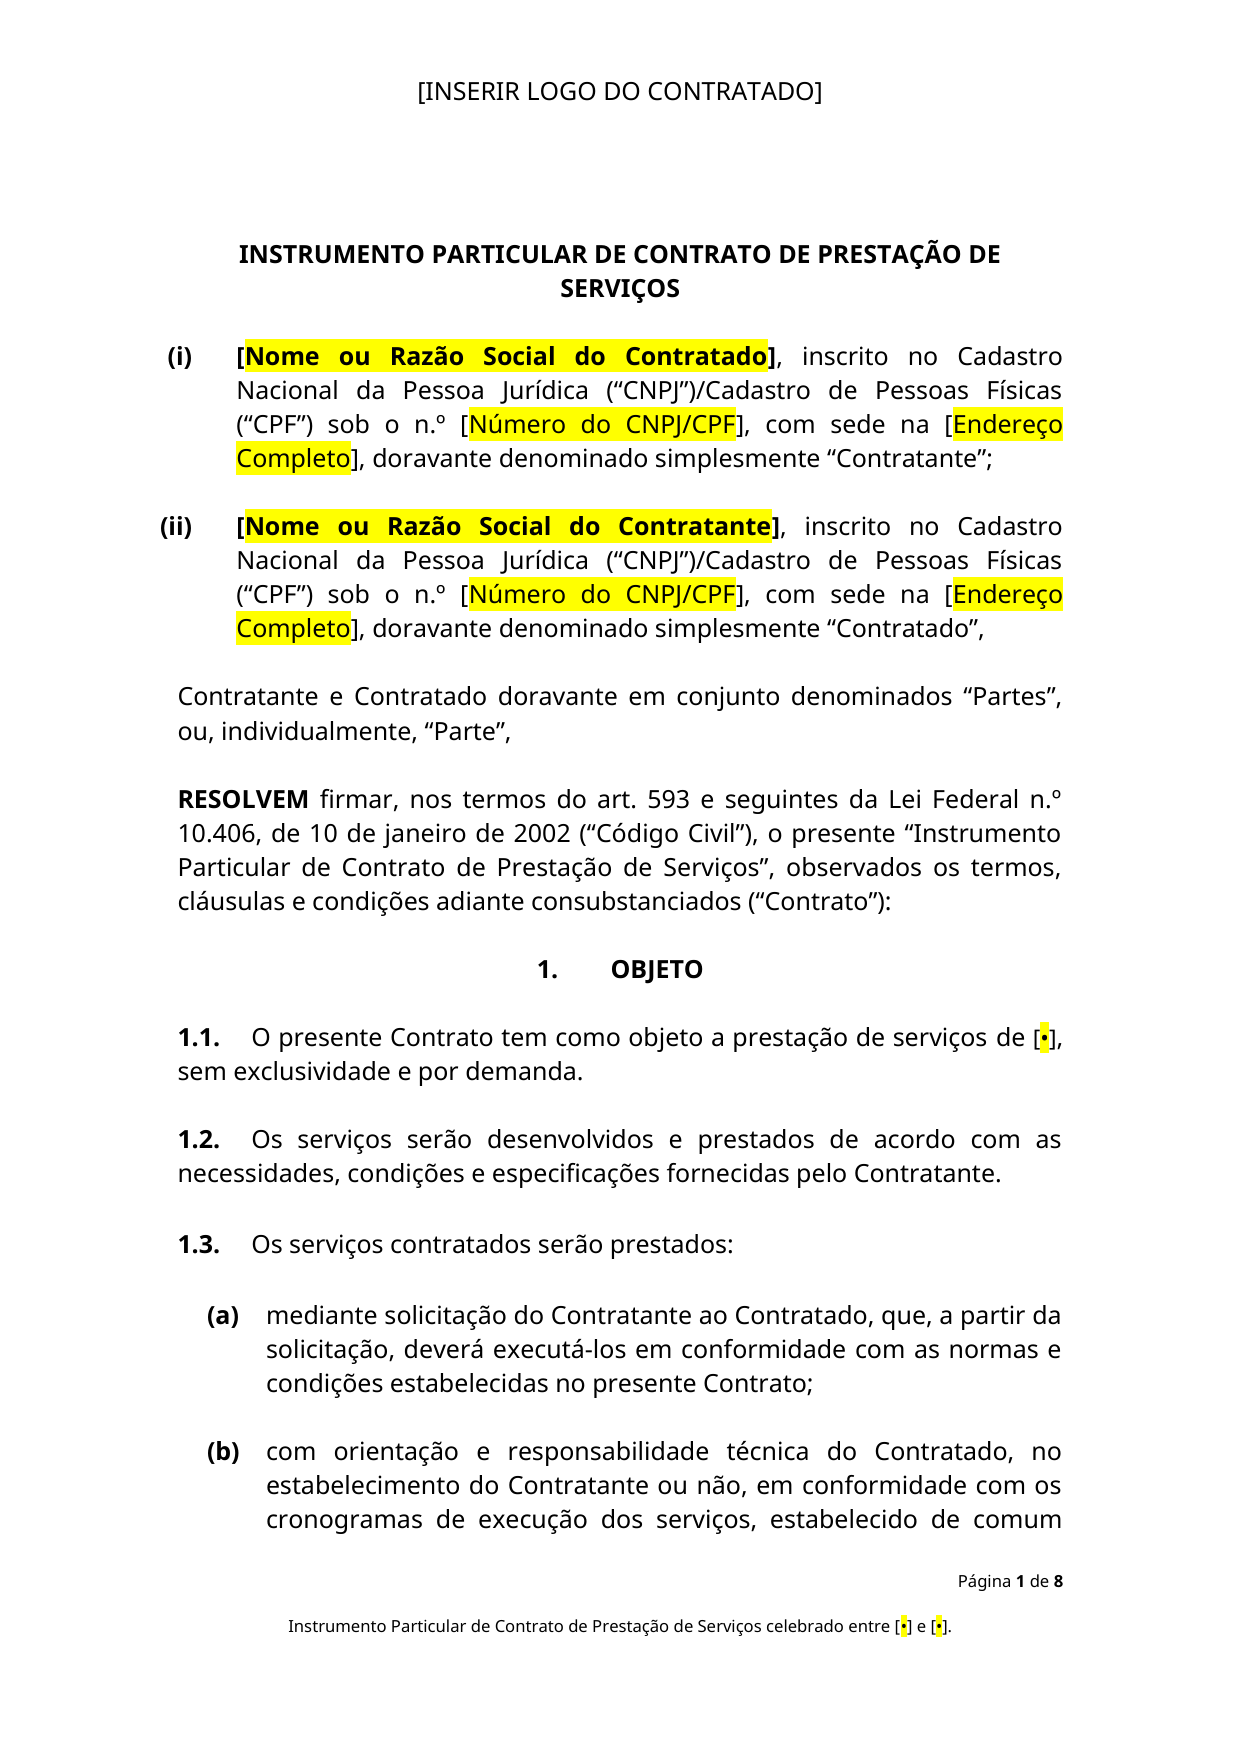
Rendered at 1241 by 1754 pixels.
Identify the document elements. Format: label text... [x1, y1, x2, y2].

list OBJETO [177, 952, 1063, 986]
text RESOLVEM firmar, nos termos do art. 593 e seguintes da Lei Federal n.º 10.406, de 10 de janeiro de 2002 (“Código Civil”), o presente “Instrumento Particular de Contrato de Prestação de Serviços”, observados os termos, cláusulas e condições adiante consubstanciados (“Contrato”): [177, 781, 1063, 917]
text Contratante e Contratado doravante em conjunto denominados “Partes”, ou, individualmente, “Parte”, [177, 679, 1063, 747]
list [Nome ou Razão Social do Contratado], inscrito no Cadastro Nacional da Pessoa Jurídica (“CNPJ”)/Cadastro de Pessoas Físicas (“CPF”) sob o n.º [Número do CNPJ/CPF], com sede na [Endereço Completo], doravante denominado simplesmente “Contratante”; [192, 338, 1063, 475]
list mediante solicitação do Contratante ao Contratado, que, a partir da solicitação, deverá executá-los em conformidade com as normas e condições estabelecidas no presente Contrato; [207, 1298, 1063, 1400]
title INSTRUMENTO PARTICULAR DE CONTRATO DE PRESTAÇÃO DE SERVIÇOS [177, 236, 1063, 304]
list O presente Contrato tem como objeto a prestação de serviços de [•], sem exclusividade e por demanda. [177, 1020, 1063, 1088]
list Os serviços serão desenvolvidos e prestados de acordo com as necessidades, condições e especificações fornecidas pelo Contratante. [177, 1122, 1063, 1190]
list Os serviços contratados serão prestados: [177, 1227, 1063, 1261]
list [207, 1434, 1063, 1536]
list [Nome ou Razão Social do Contratante], inscrito no Cadastro Nacional da Pessoa Jurídica (“CNPJ”)/Cadastro de Pessoas Físicas (“CPF”) sob o n.º [Número do CNPJ/CPF], com sede na [Endereço Completo], doravante denominado simplesmente “Contratado”, [192, 509, 1063, 645]
